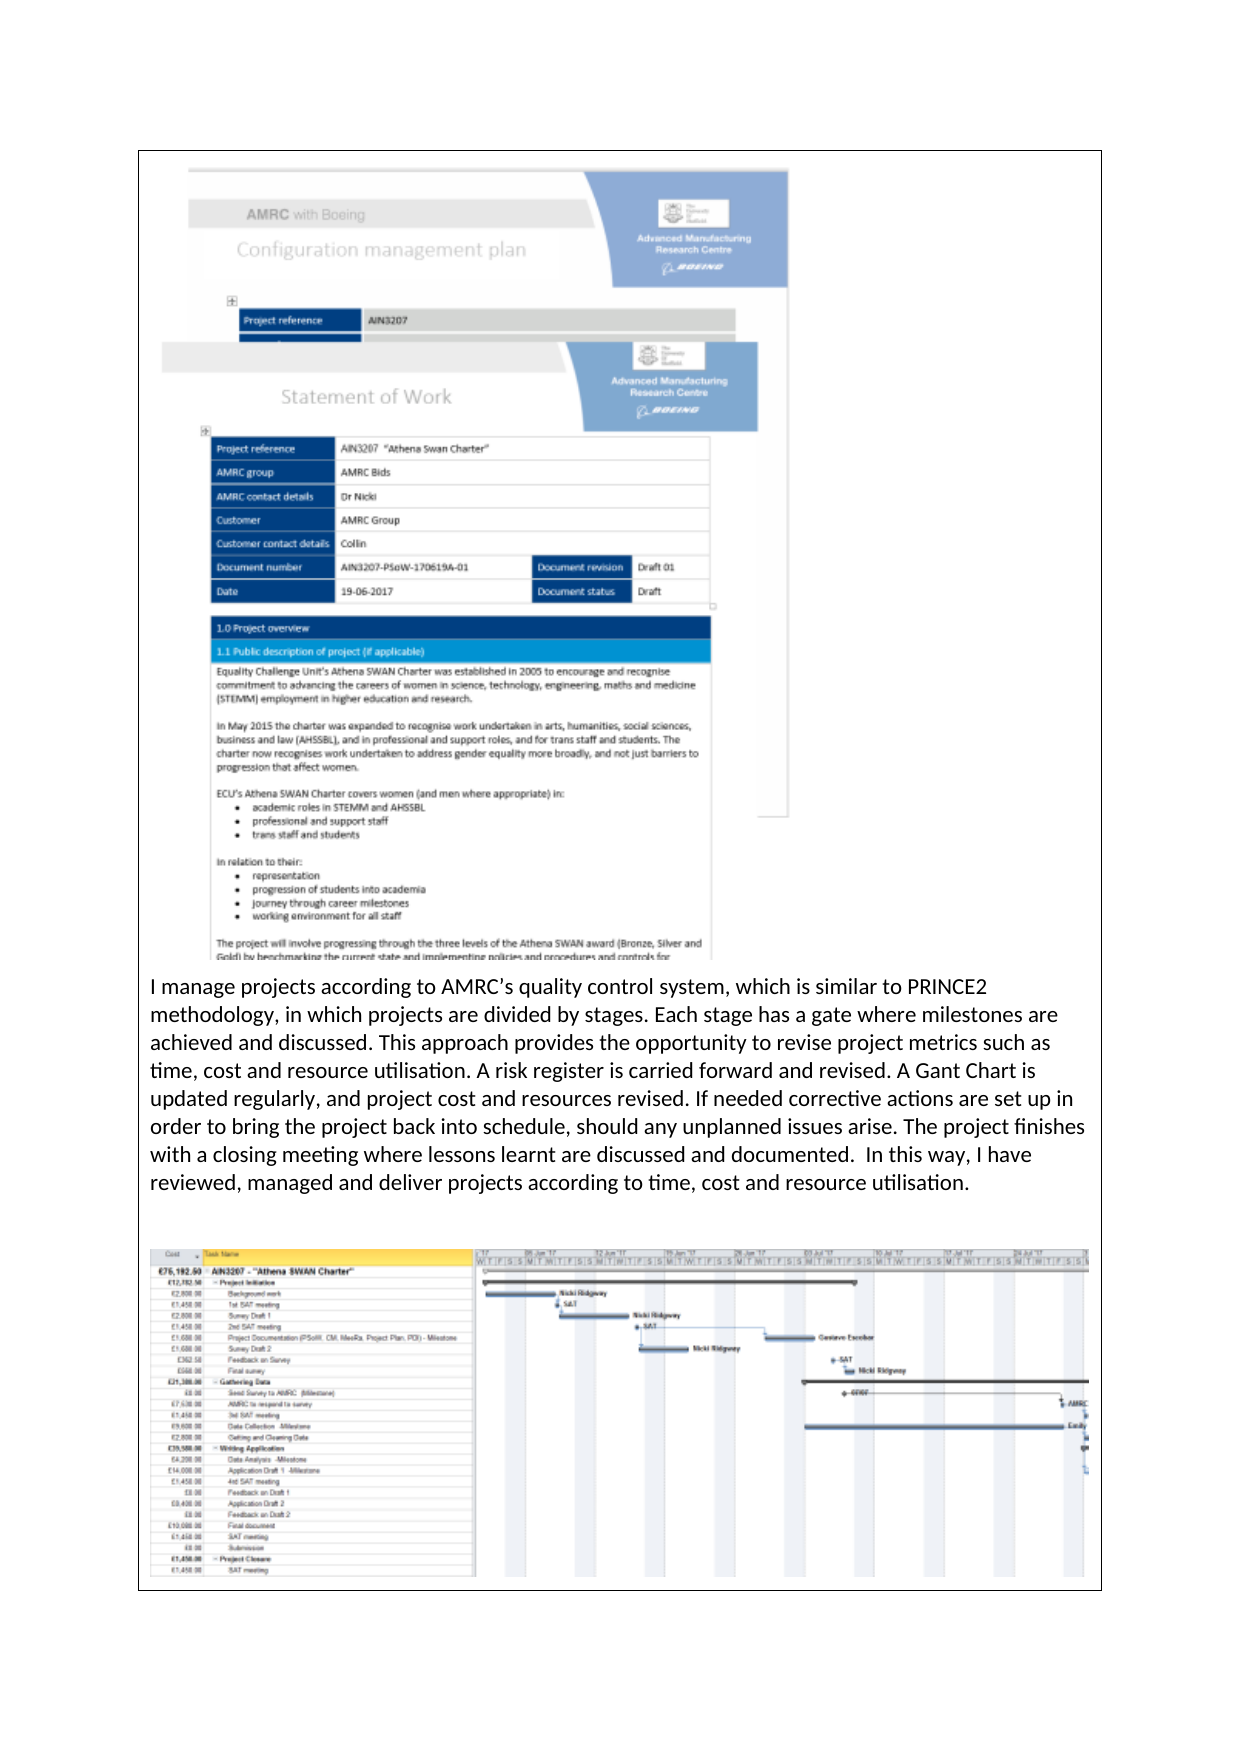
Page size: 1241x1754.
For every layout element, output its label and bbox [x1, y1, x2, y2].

picture [150, 1249, 1089, 1577]
picture [150, 163, 799, 960]
table_cell [139, 151, 1101, 1589]
